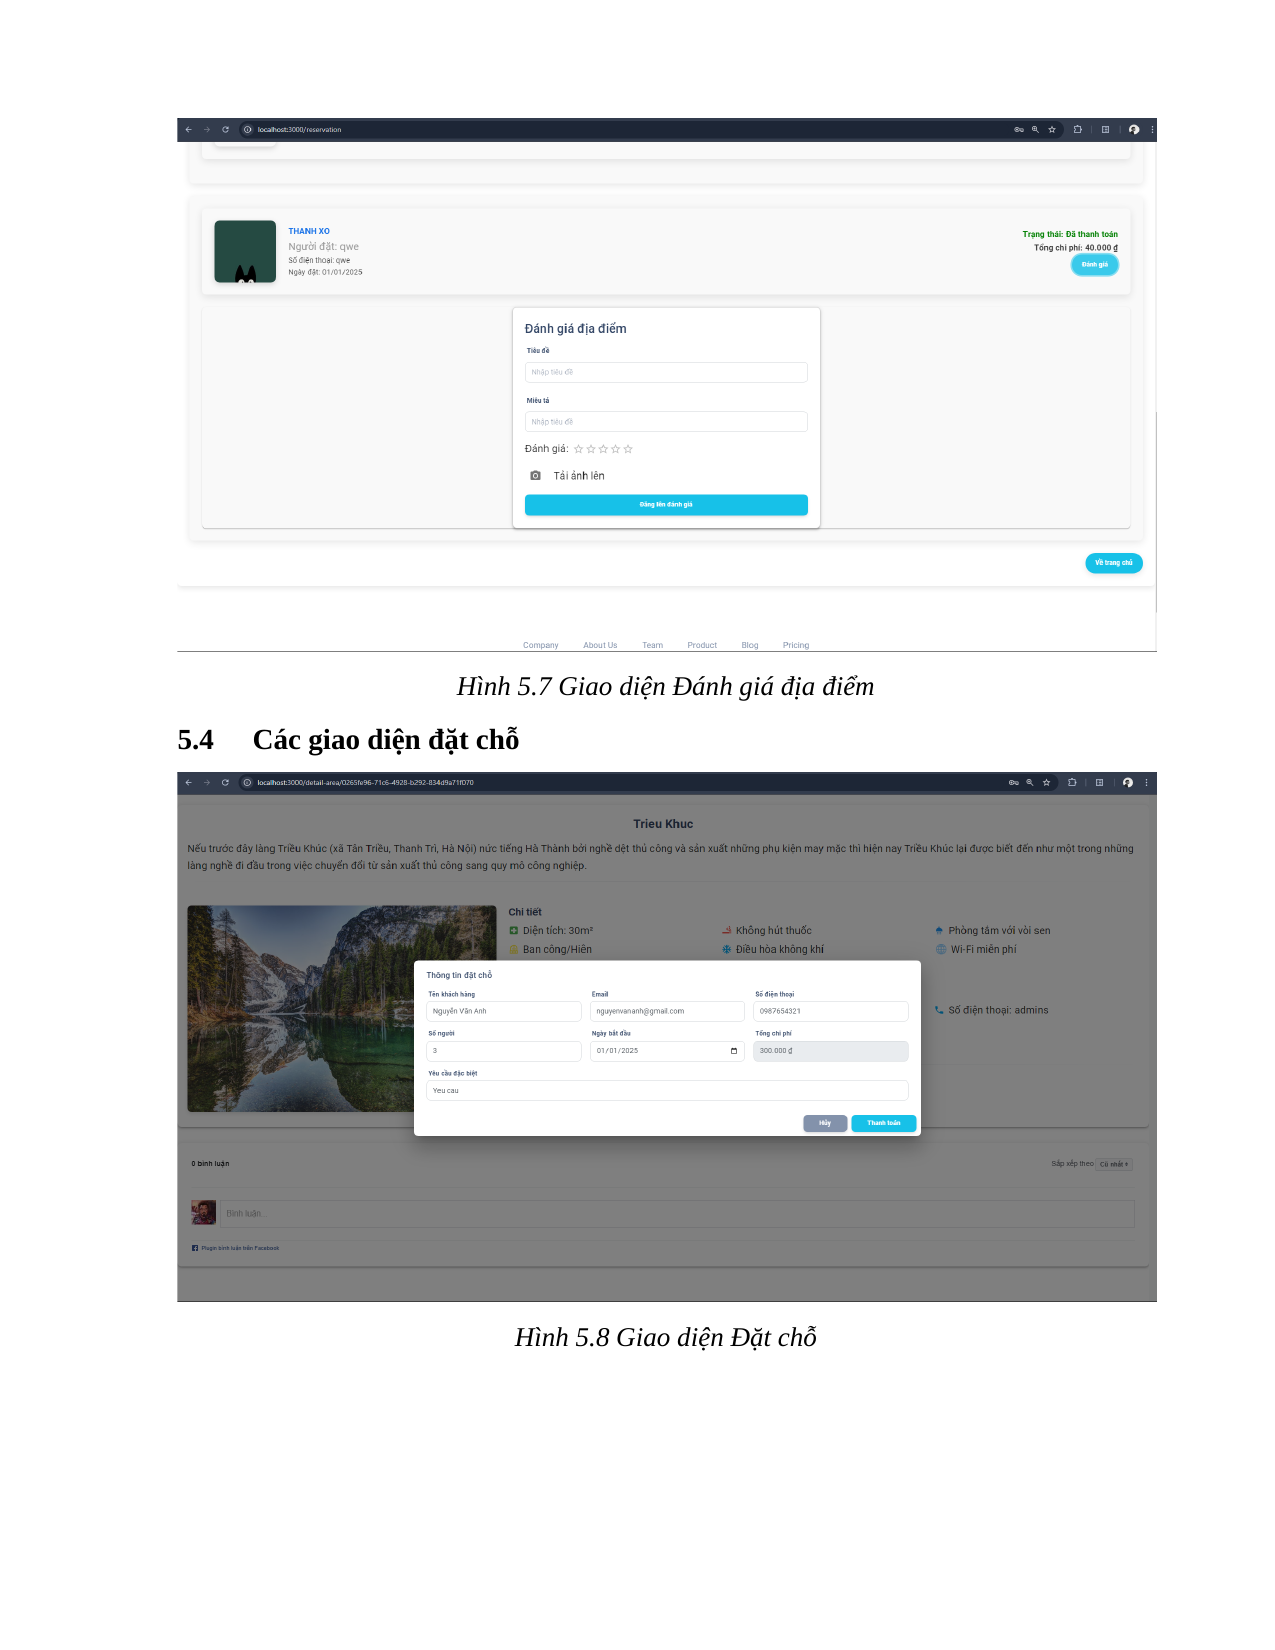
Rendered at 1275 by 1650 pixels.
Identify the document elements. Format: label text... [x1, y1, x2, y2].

picture [177, 772, 1157, 1302]
subtitle Các giao diện đặt chỗ [177, 722, 1157, 756]
picture [177, 118, 1157, 652]
